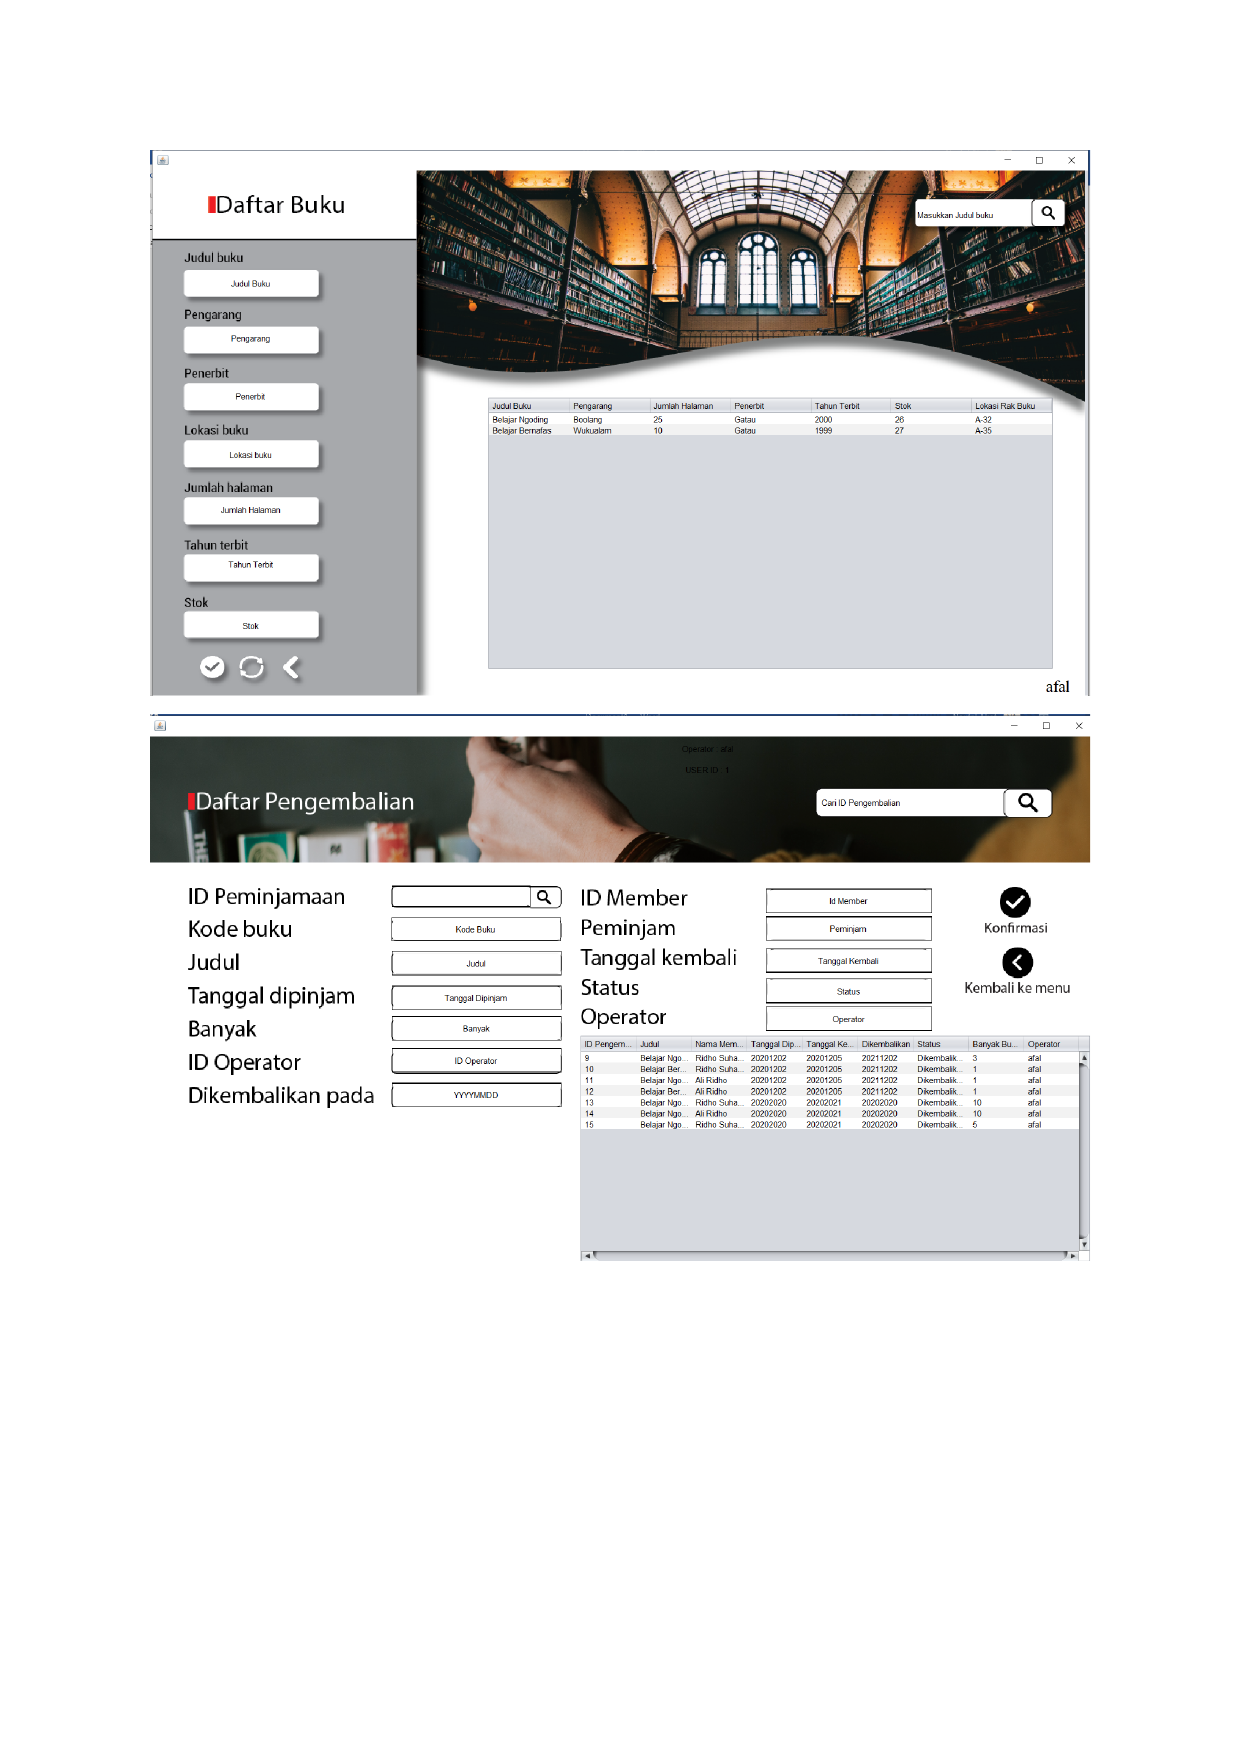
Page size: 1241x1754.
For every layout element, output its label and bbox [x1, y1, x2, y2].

picture [150, 150, 1091, 696]
picture [150, 714, 1091, 1261]
